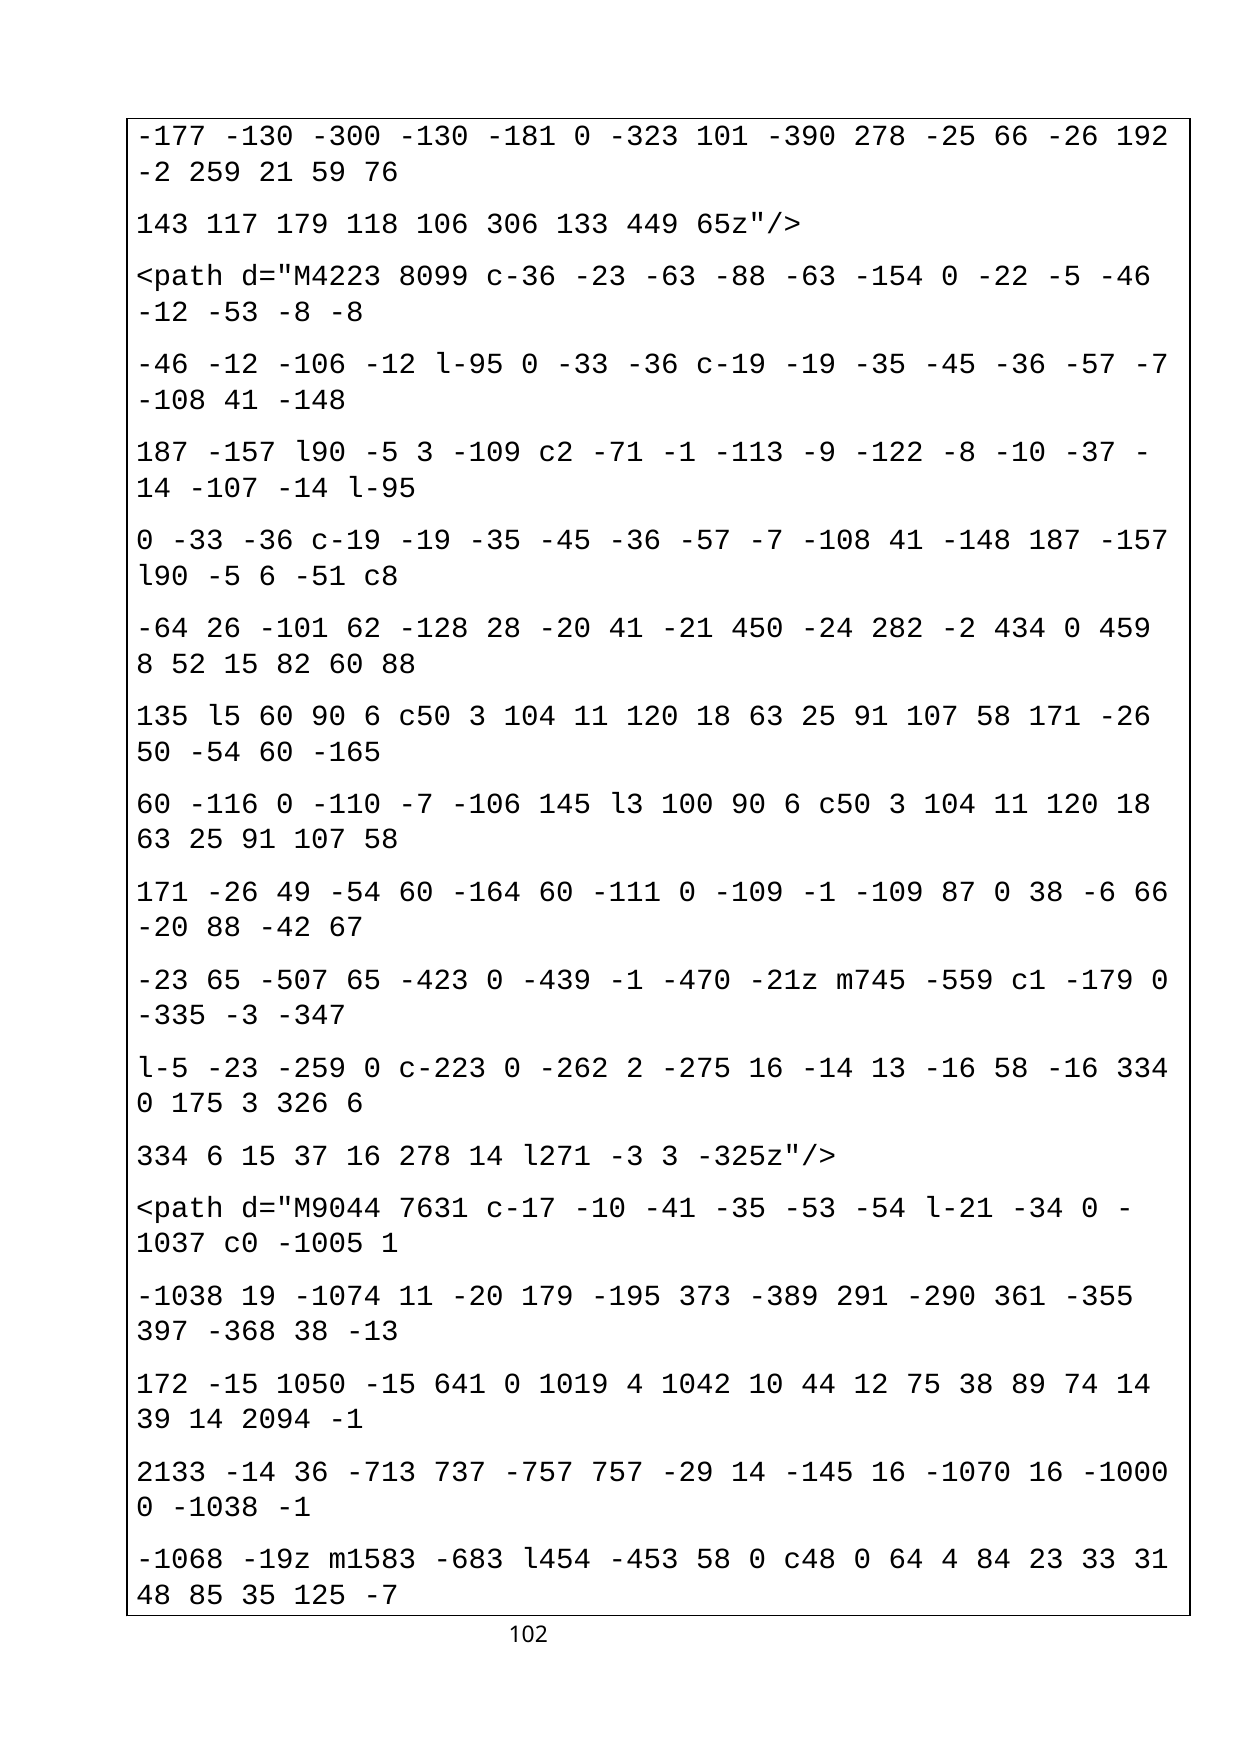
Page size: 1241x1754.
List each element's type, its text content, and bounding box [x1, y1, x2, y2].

text 60 -116 0 -110 -7 -106 145 l3 100 90 6 c50 3 104 11 120 18 63 25 91 107 58 [128, 786, 1189, 858]
text 334 6 15 37 16 278 14 l271 -3 3 -325z"/> [128, 1137, 1189, 1174]
text <path d="M4223 8099 c-36 -23 -63 -88 -63 -154 0 -22 -5 -46 -12 -53 -8 -8 [128, 258, 1189, 330]
text <path d="M9044 7631 c-17 -10 -41 -35 -53 -54 l-21 -34 0 -1037 c0 -1005 1 [128, 1190, 1189, 1262]
text 172 -15 1050 -15 641 0 1019 4 1042 10 44 12 75 38 89 74 14 39 14 2094 -1 [128, 1366, 1189, 1437]
text 187 -157 l90 -5 3 -109 c2 -71 -1 -113 -9 -122 -8 -10 -37 -14 -107 -14 l-95 [128, 434, 1189, 506]
text 2133 -14 36 -713 737 -757 757 -29 14 -145 16 -1070 16 -1000 0 -1038 -1 [128, 1453, 1189, 1525]
text -23 65 -507 65 -423 0 -439 -1 -470 -21z m745 -559 c1 -179 0 -335 -3 -347 [128, 962, 1189, 1033]
text -46 -12 -106 -12 l-95 0 -33 -36 c-19 -19 -35 -45 -36 -57 -7 -108 41 -148 [128, 346, 1189, 418]
text -64 26 -101 62 -128 28 -20 41 -21 450 -24 282 -2 434 0 459 8 52 15 82 60 88 [128, 610, 1189, 682]
text -177 -130 -300 -130 -181 0 -323 101 -390 278 -25 66 -26 192 -2 259 21 59 76 [128, 119, 1189, 190]
text l-5 -23 -259 0 c-223 0 -262 2 -275 16 -14 13 -16 58 -16 334 0 175 3 326 6 [128, 1049, 1189, 1121]
text -1068 -19z m1583 -683 l454 -453 58 0 c48 0 64 4 84 23 33 31 48 85 35 125 -7 [128, 1541, 1189, 1615]
text -1038 19 -1074 11 -20 179 -195 373 -389 291 -290 361 -355 397 -368 38 -13 [128, 1278, 1189, 1349]
text 135 l5 60 90 6 c50 3 104 11 120 18 63 25 91 107 58 171 -26 50 -54 60 -165 [128, 698, 1189, 770]
text 0 -33 -36 c-19 -19 -35 -45 -36 -57 -7 -108 41 -148 187 -157 l90 -5 6 -51 c8 [128, 522, 1189, 594]
text 171 -26 49 -54 60 -164 60 -111 0 -109 -1 -109 87 0 38 -6 66 -20 88 -42 67 [128, 874, 1189, 946]
text 143 117 179 118 106 306 133 449 65z"/> [128, 206, 1189, 242]
